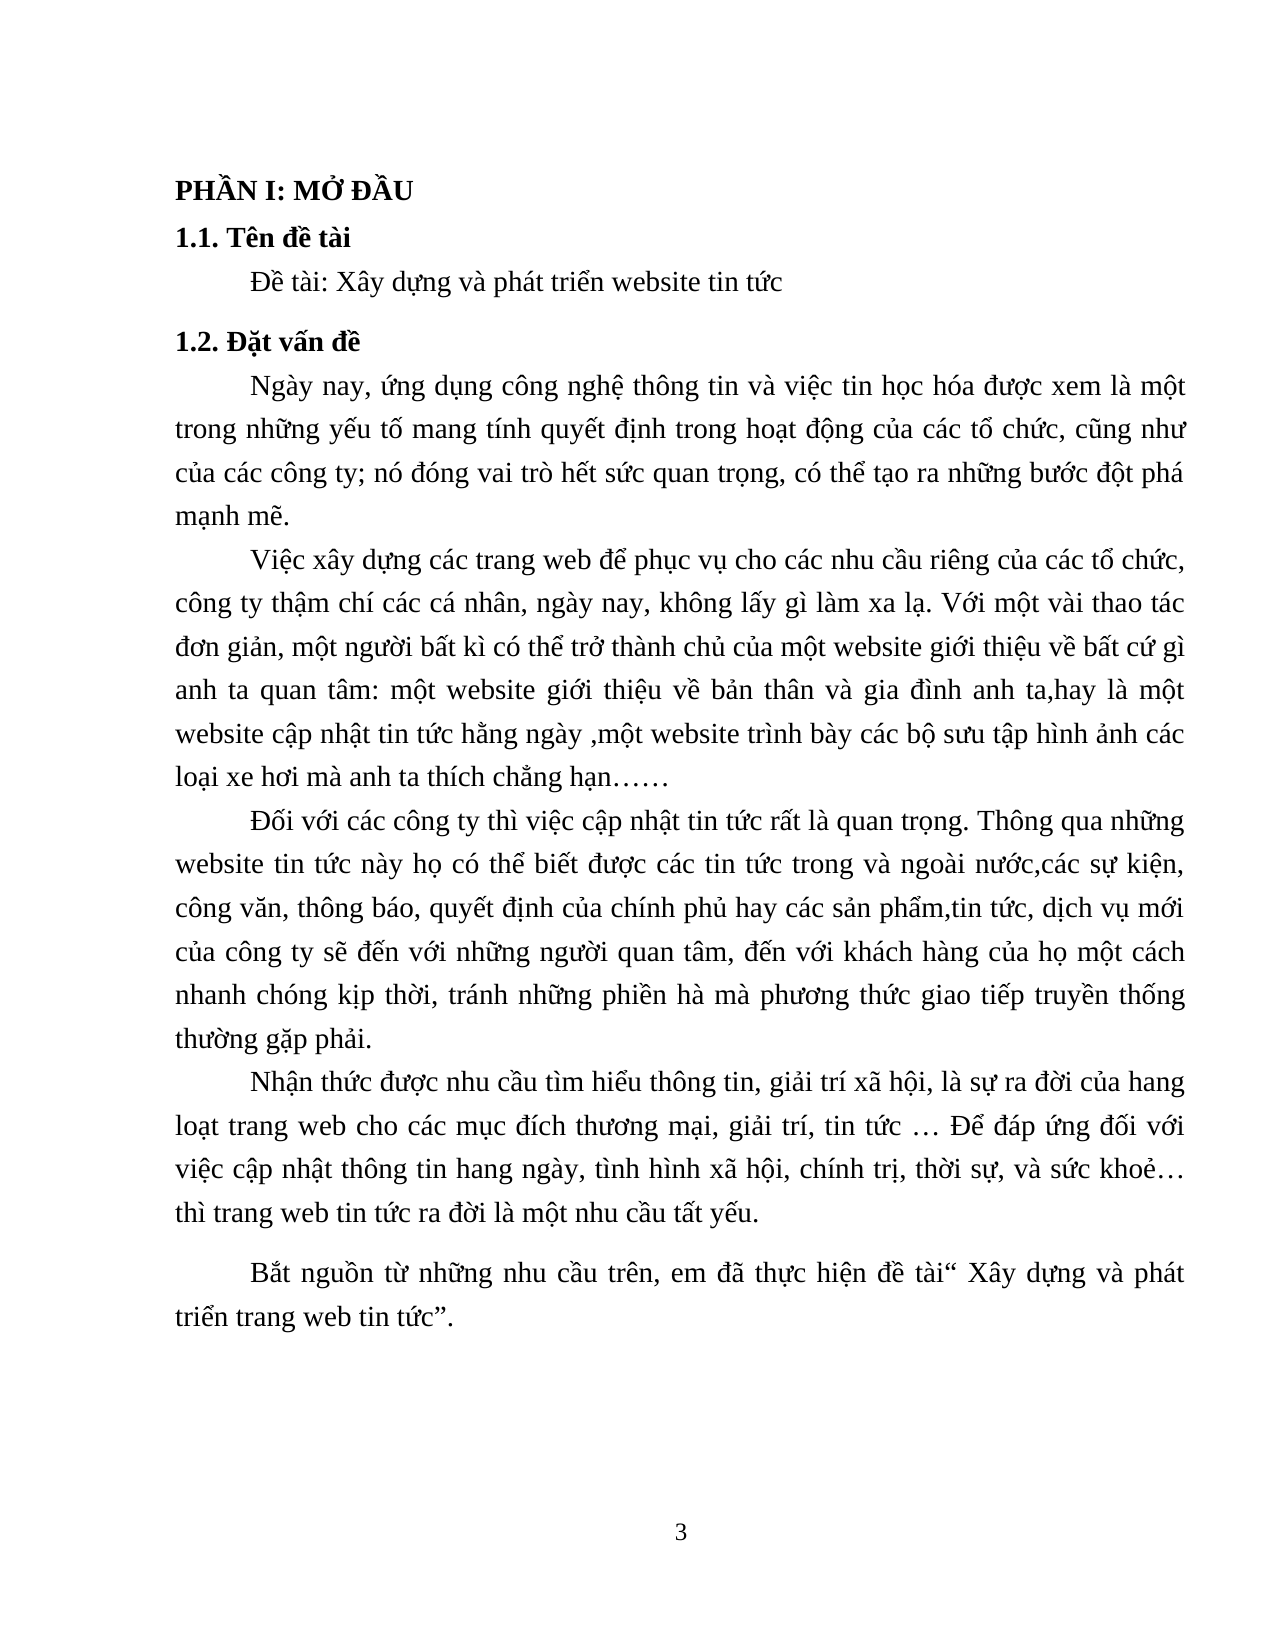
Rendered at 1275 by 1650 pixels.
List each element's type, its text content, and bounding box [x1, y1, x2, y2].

text Đề tài: Xây dựng và phát triển website tin tức [175, 264, 1186, 297]
list Đối với các công ty thì việc cập nhật tin tức rất là quan trọng. Thông qua những website tin tức này họ có thể biết được các tin tức trong và ngoài nước,các sự kiện, công văn, thông báo, quyết định của chính phủ hay các sản phẩm,tin tức, dịch vụ mới của công ty sẽ đến với những người quan tâm, đến với khách hàng của họ một cách nhanh chóng kịp thời, tránh những phiền hà mà phương thức giao tiếp truyền thống thường gặp phải. [175, 803, 1186, 1054]
list Việc xây dựng các trang web để phục vụ cho các nhu cầu riêng của các tổ chức, công ty thậm chí các cá nhân, ngày nay, không lấy gì làm xa lạ. Với một vài thao tác đơn giản, một người bất kì có thể trở thành chủ của một website giới thiệu về bất cứ gì anh ta quan tâm: một website giới thiệu về bản thân và gia đình anh ta,hay là một website cập nhật tin tức hằng ngày ,một website trình bày các bộ sưu tập hình ảnh các loại xe hơi mà anh ta thích chẳng hạn…… [175, 542, 1186, 793]
subtitle PHẦN I: MỞ ĐẦU [175, 173, 1186, 206]
list Nhận thức được nhu cầu tìm hiểu thông tin, giải trí xã hội, là sự ra đời của hang loạt trang web cho các mục đích thương mại, giải trí, tin tức … Để đáp ứng đối với việc cập nhật thông tin hang ngày, tình hình xã hội, chính trị, thời sự, và sức khoẻ…thì trang web tin tức ra đời là một nhu cầu tất yếu. [175, 1064, 1186, 1228]
subtitle 1.2. Đặt vấn đề [175, 324, 1186, 358]
text Bắt nguồn từ những nhu cầu trên, em đã thực hiện đề tài“ Xây dựng và phát triển trang web tin tức”. [175, 1255, 1186, 1332]
subtitle 1.1. Tên đề tài [175, 220, 1186, 254]
list Ngày nay, ứng dụng công nghệ thông tin và việc tin học hóa được xem là một trong những yếu tố mang tính quyết định trong hoạt động của các tổ chức, cũng như của các công ty; nó đóng vai trò hết sức quan trọng, có thể tạo ra những bước đột phá mạnh mẽ. [175, 368, 1186, 532]
